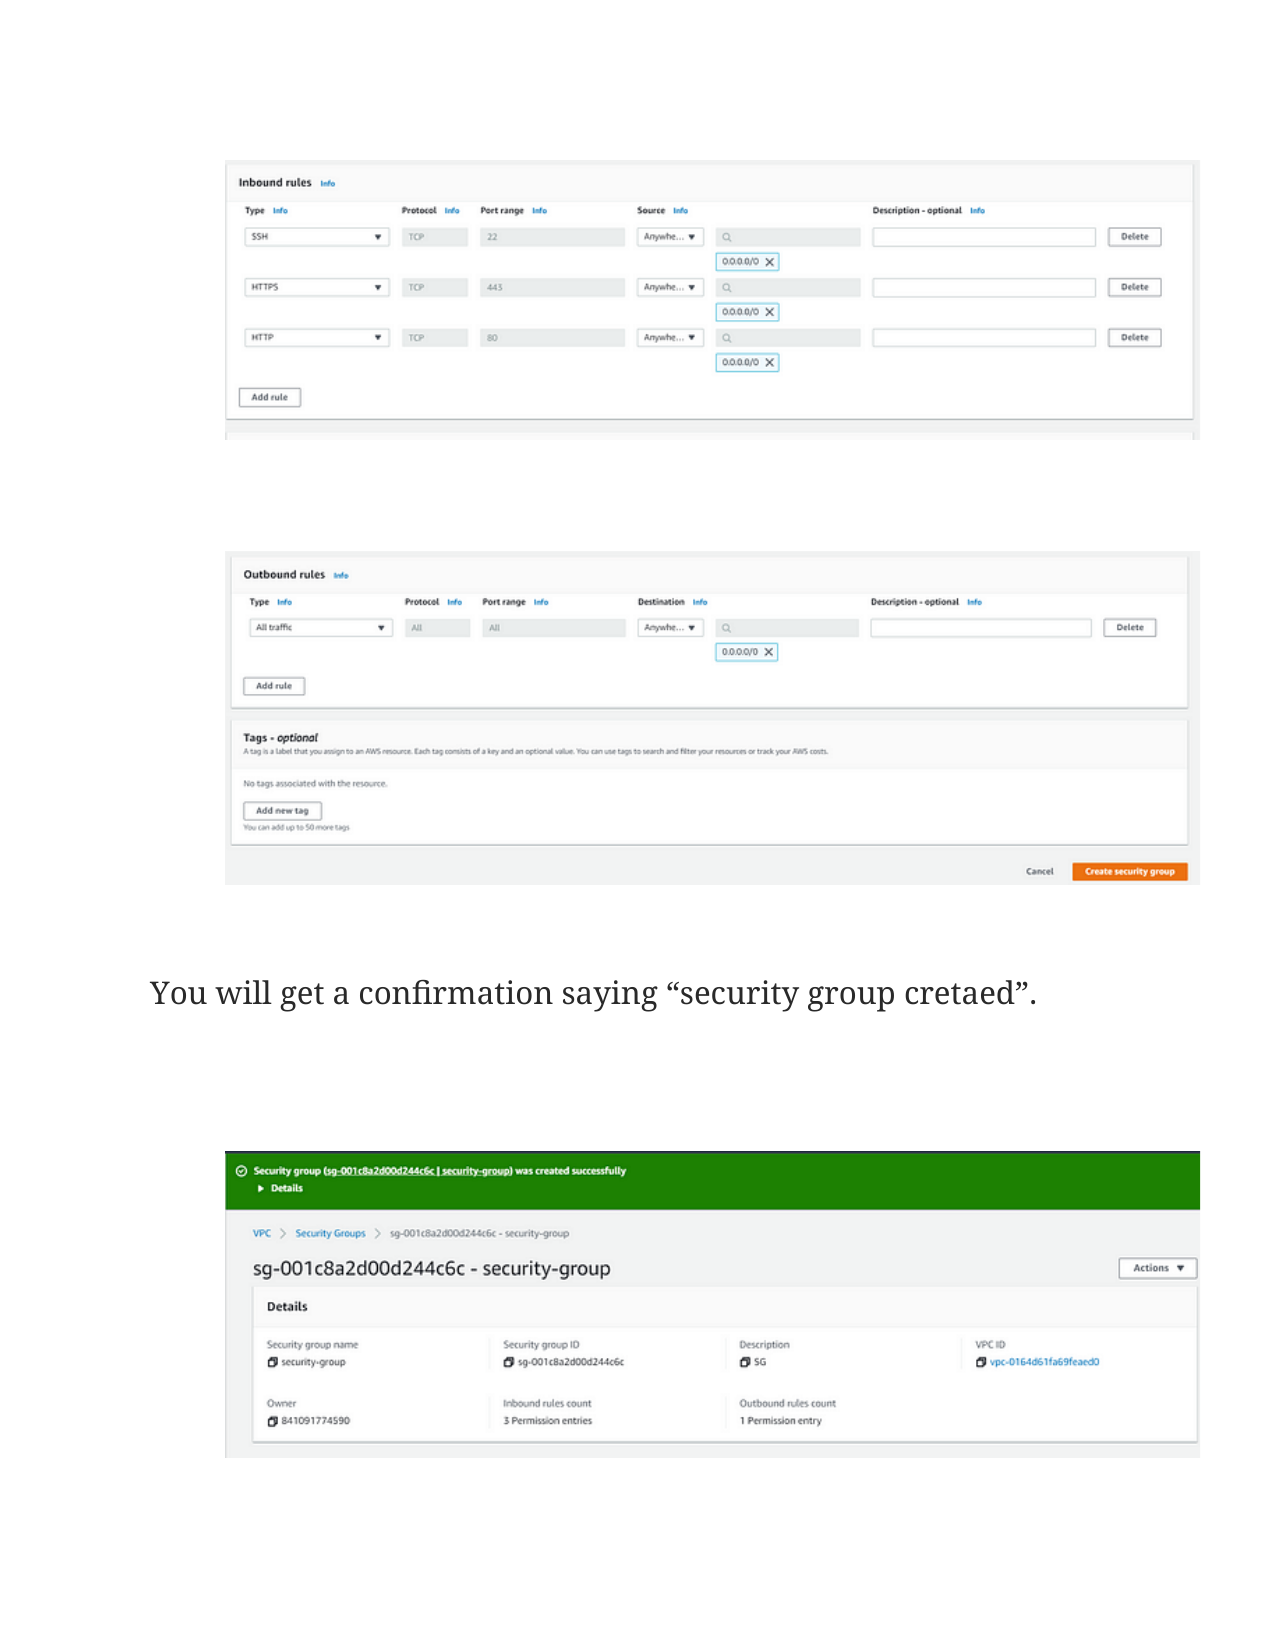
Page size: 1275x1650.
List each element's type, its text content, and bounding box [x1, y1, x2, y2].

picture [225, 551, 1200, 885]
picture [225, 1151, 1200, 1458]
picture [225, 160, 1200, 440]
text You will get a confirmation saying “security group cretaed”. [150, 971, 1125, 1014]
